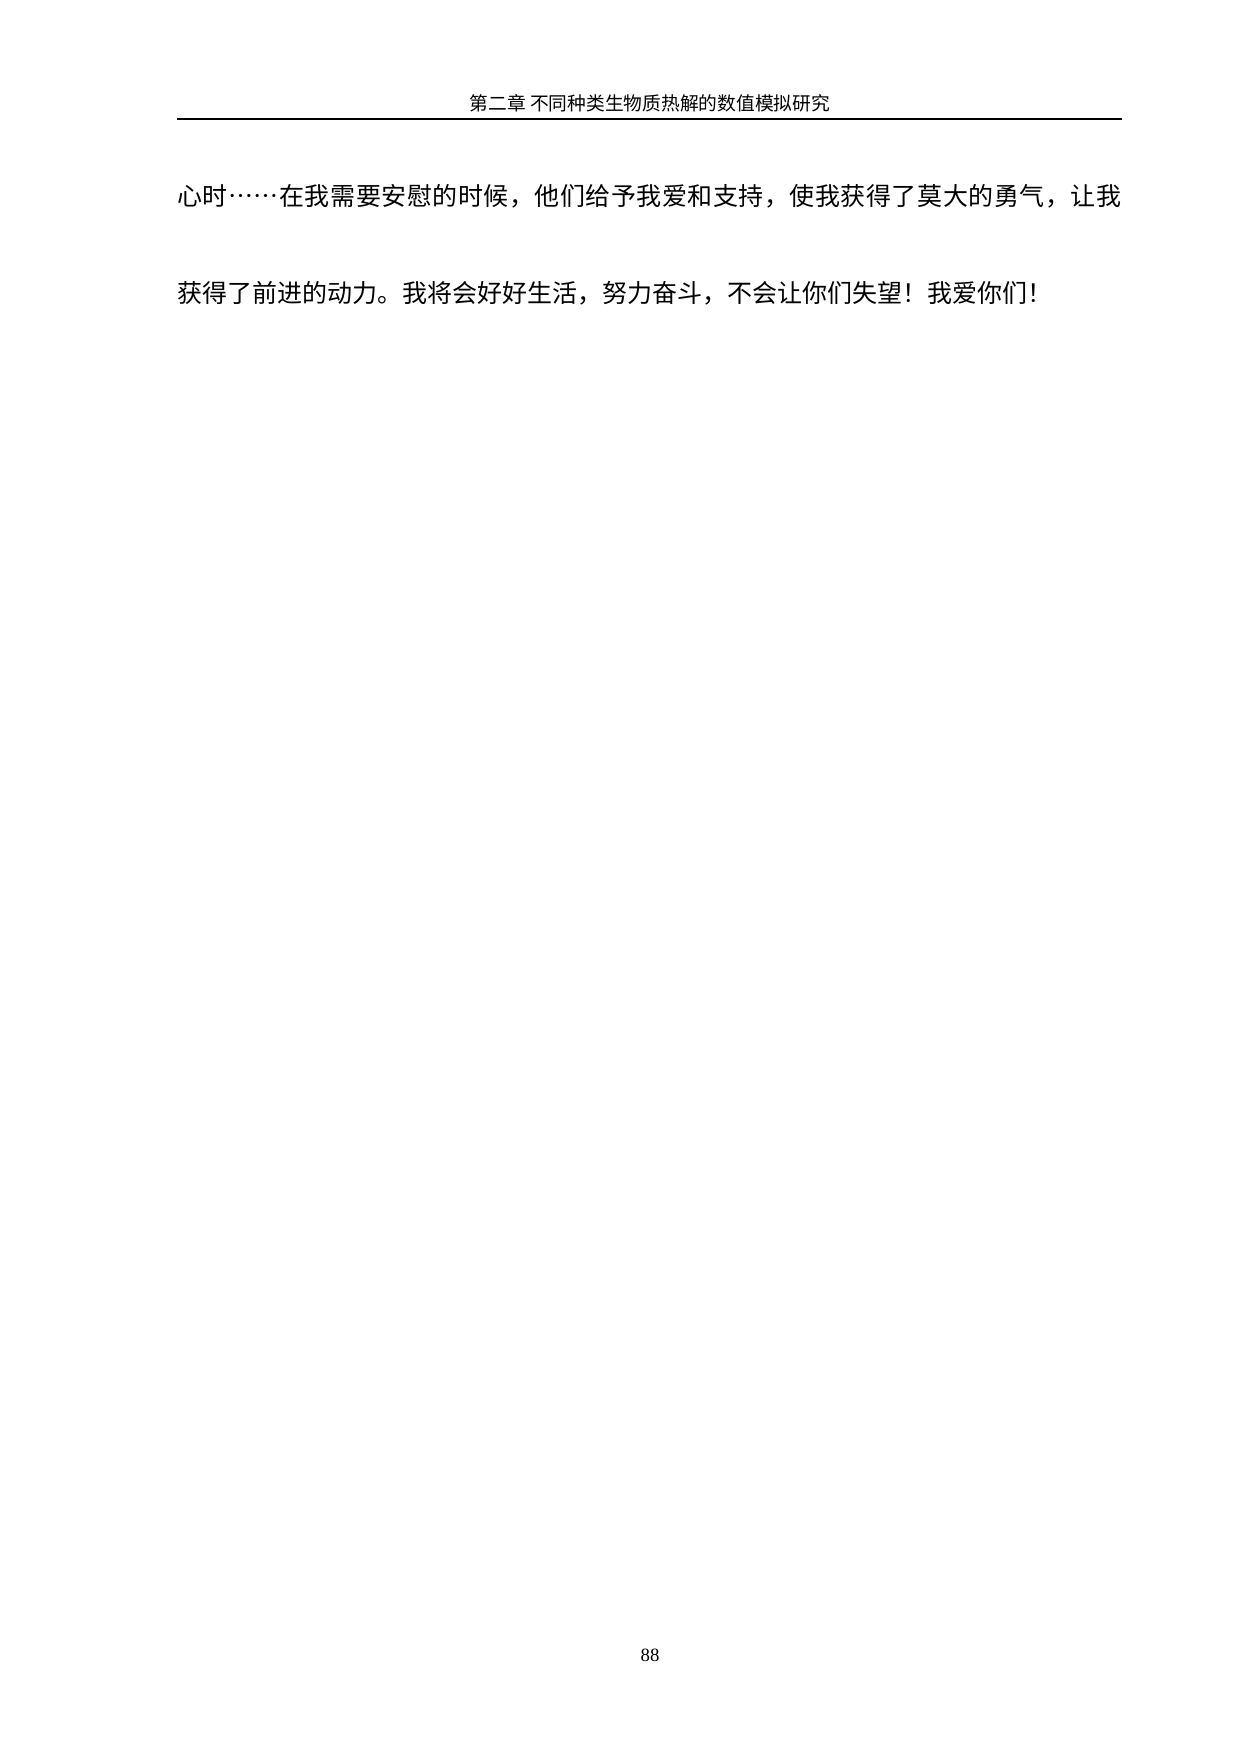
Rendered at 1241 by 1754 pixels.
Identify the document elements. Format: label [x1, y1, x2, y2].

text [177, 162, 1122, 324]
